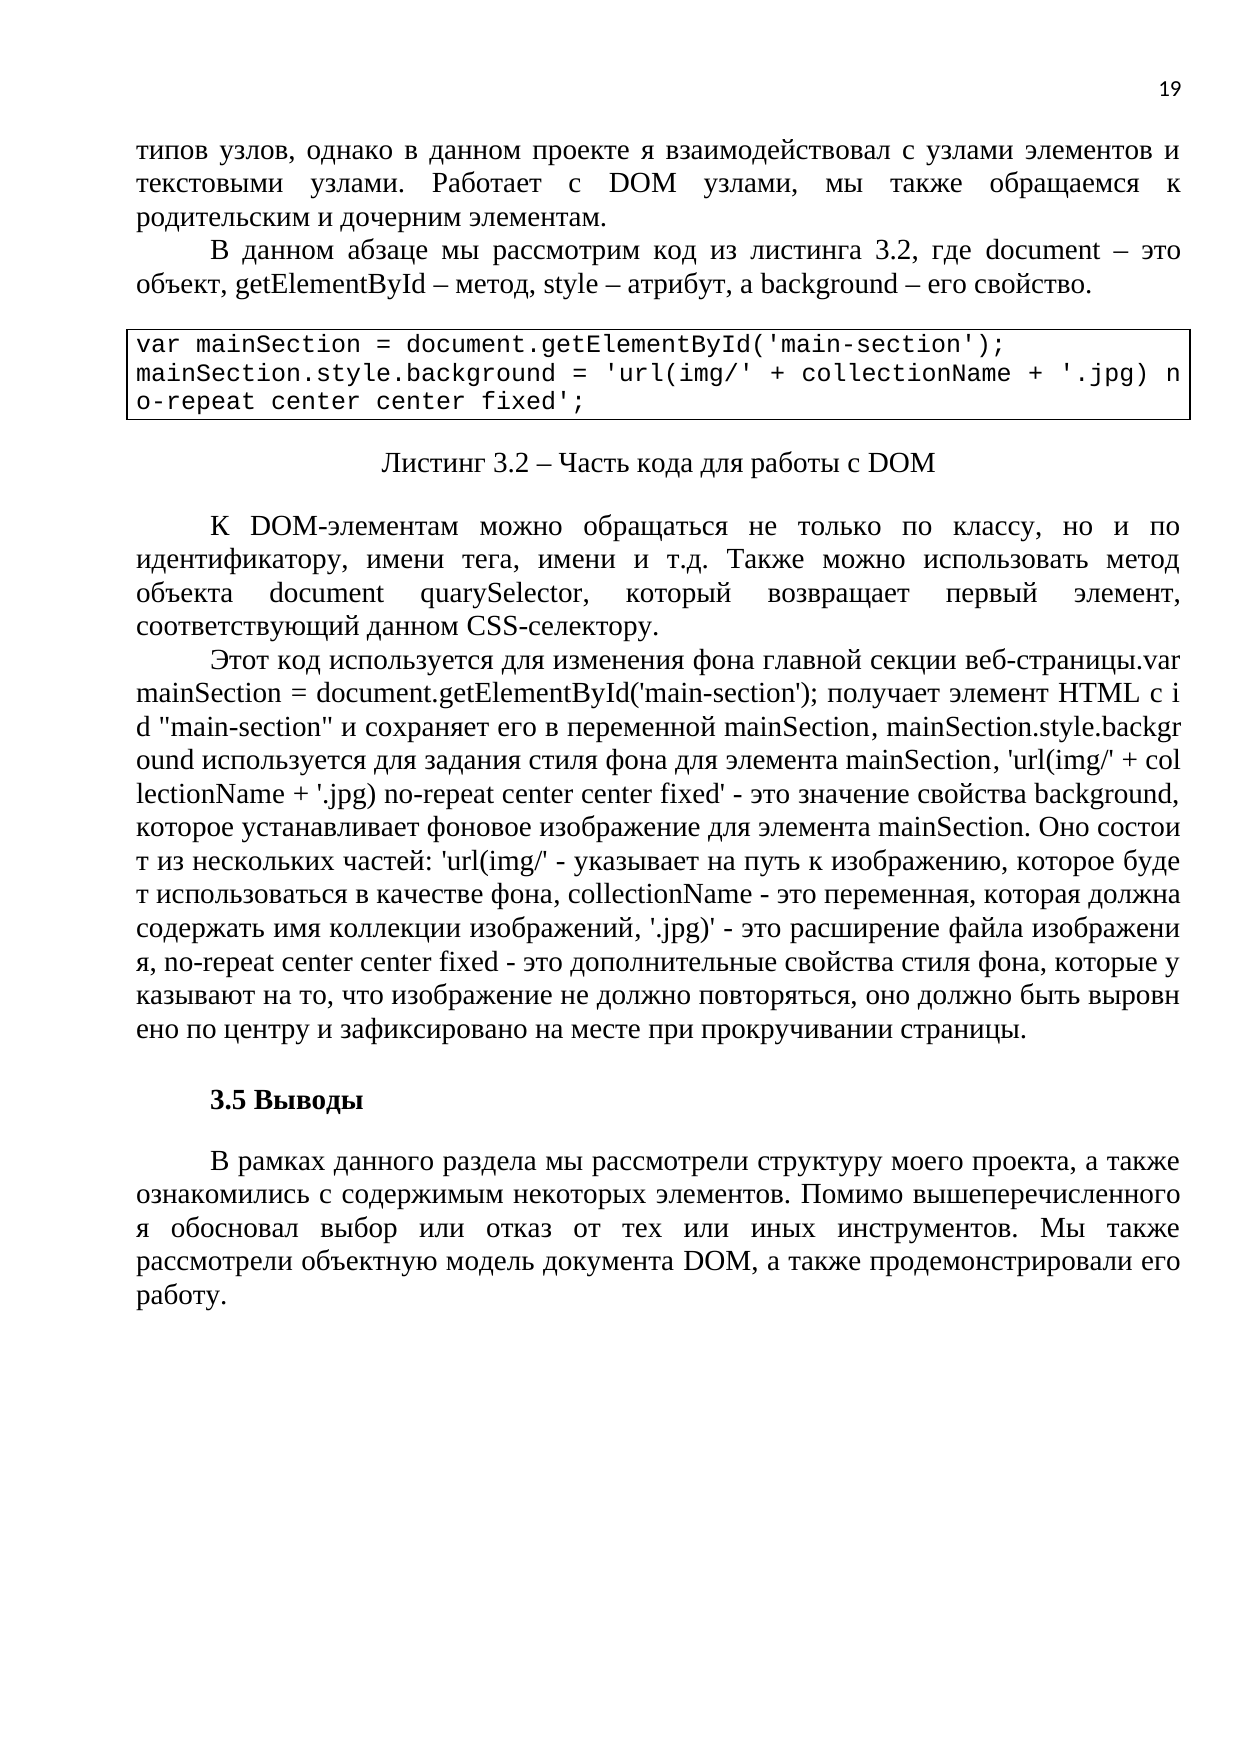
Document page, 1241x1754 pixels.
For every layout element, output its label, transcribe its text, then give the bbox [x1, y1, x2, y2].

text var mainSection = document.getElementById('main-section'); mainSection.style.background = 'url(img/' + collectionName + '.jpg) no-repeat center center fixed'; [128, 330, 1189, 419]
text К DOM-элементам можно обращаться не только по классу, но и по идентификатору, имени тега, имени и т.д. Также можно использовать метод объекта document quarySelector, который возвращает первый элемент, соответствующий данном CSS-селектору. [136, 508, 1181, 642]
text Листинг 3.2 – Часть кода для работы с DOM [136, 445, 1181, 478]
text В рамках данного раздела мы рассмотрели структуру моего проекта, а также ознакомились с содержимым некоторых элементов. Помимо вышеперечисленного я обосновал выбор или отказ от тех или иных инструментов. Мы также рассмотрели объектную модель документа DOM, а также продемонстрировали его работу. [136, 1143, 1181, 1311]
text В данном абзаце мы рассмотрим код из листинга 3.2, где document – это объект, getElementById – метод, style – атрибут, а background – его свойство. [136, 232, 1181, 299]
text Этот код используется для изменения фона главной секции веб-страницы.var mainSection = document.getElementById('main-section'); получает элемент HTML с id "main-section" и сохраняет его в переменной mainSection, mainSection.style.background используется для задания стиля фона для элемента mainSection, 'url(img/' + collectionName + '.jpg) no-repeat center center fixed' - это значение свойства background, которое устанавливает фоновое изображение для элемента mainSection. Оно состоит из нескольких частей: 'url(img/' - указывает на путь к изображению, которое будет использоваться в качестве фона, collectionName - это переменная, которая должна содержать имя коллекции изображений, '.jpg)' - это расширение файла изображения, no-repeat center center fixed - это дополнительные свойства стиля фона, которые указывают на то, что изображение не должно повторяться, оно должно быть выровнено по центру и зафиксировано на месте при прокручивании страницы. [136, 642, 1181, 1044]
subtitle 3.5 Выводы [136, 1082, 1181, 1115]
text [136, 132, 1181, 232]
